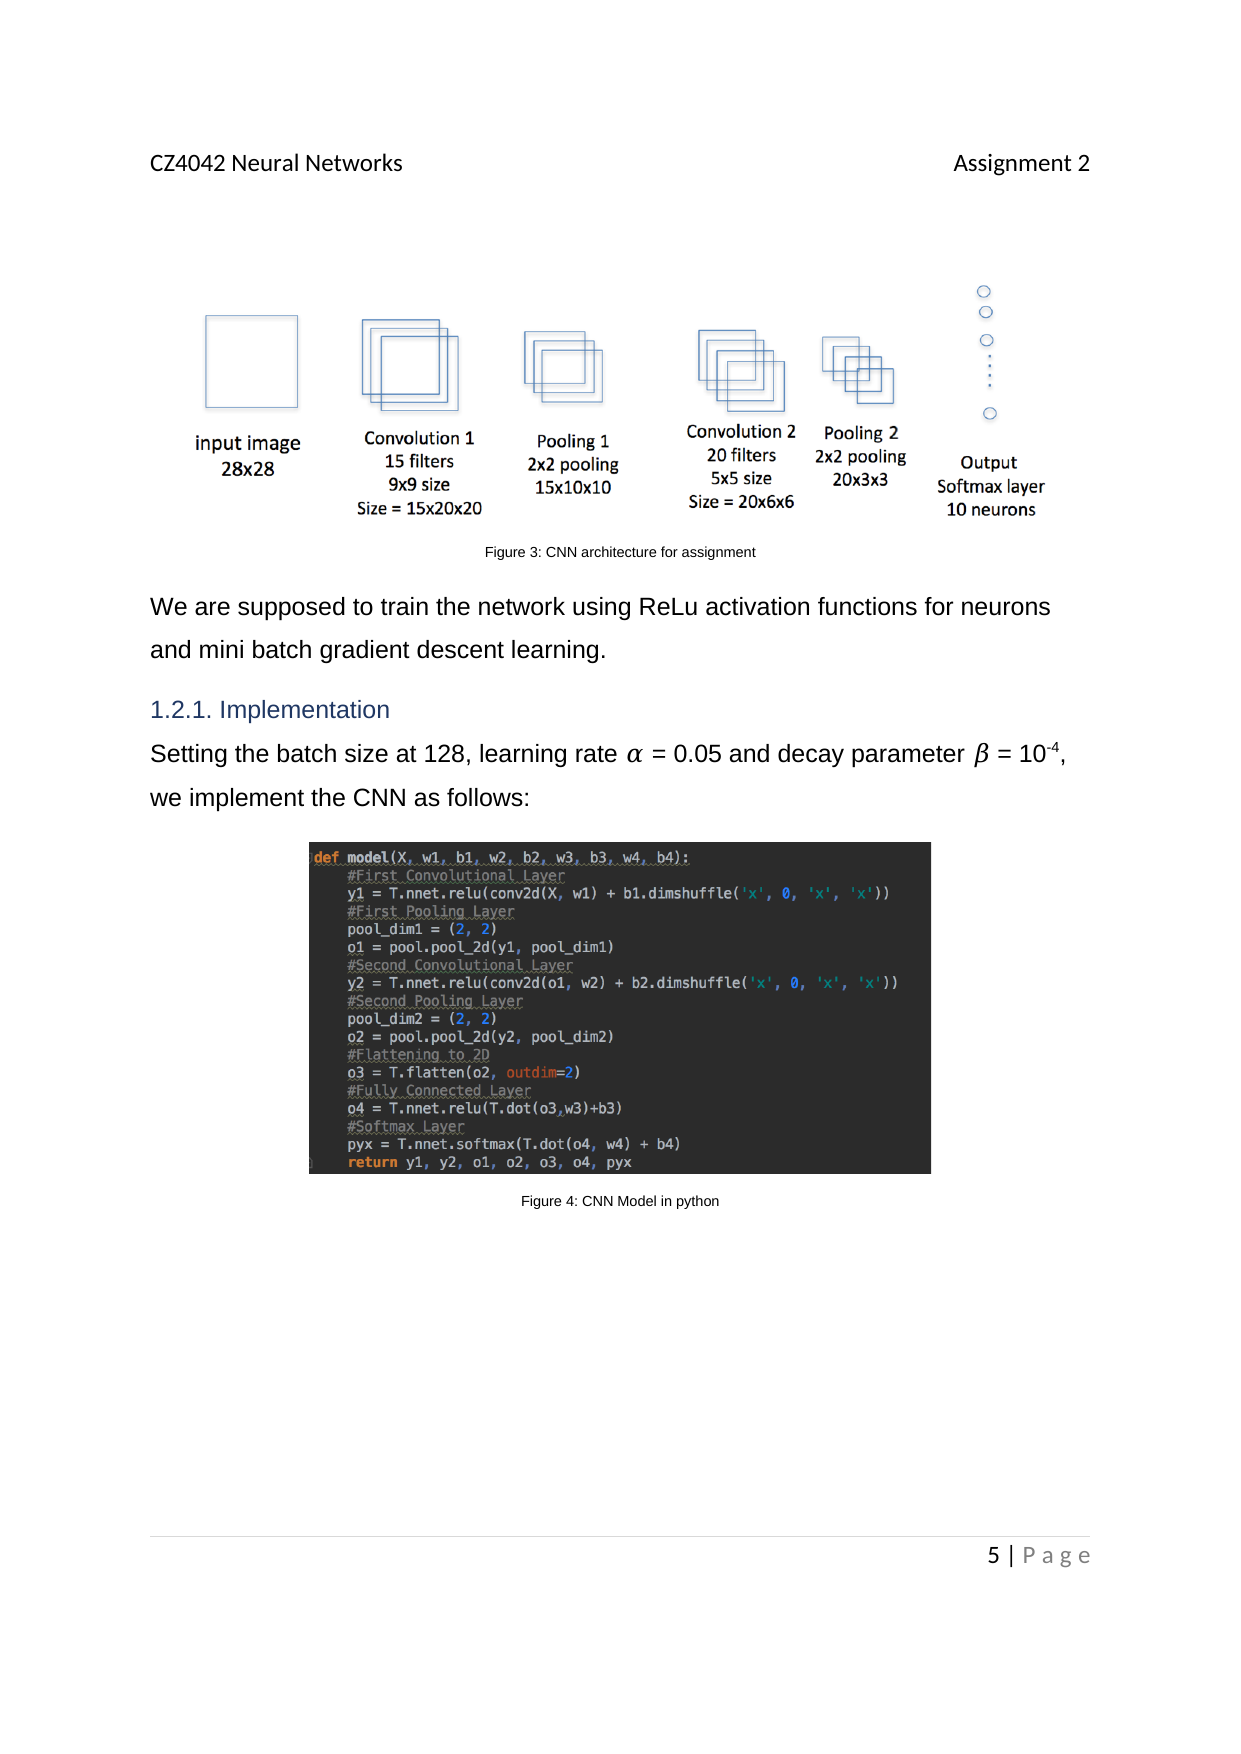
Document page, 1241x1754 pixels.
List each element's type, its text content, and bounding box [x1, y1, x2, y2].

text Figure 3: CNN architecture for assignment [150, 544, 1090, 573]
text Setting the batch size at 128, learning rate 𝛼 = 0.05 and decay parameter 𝛽 = 10-4, we implement the CNN as follows: [150, 738, 1090, 811]
subtitle 1.2.1. Implementation [150, 695, 1090, 724]
picture [309, 842, 932, 1174]
text We are supposed to train the network using ReLu activation functions for neurons and mini batch gradient descent learning. [150, 592, 1090, 664]
text Figure 4: CNN Model in python [150, 1193, 1090, 1222]
picture [184, 274, 1056, 526]
